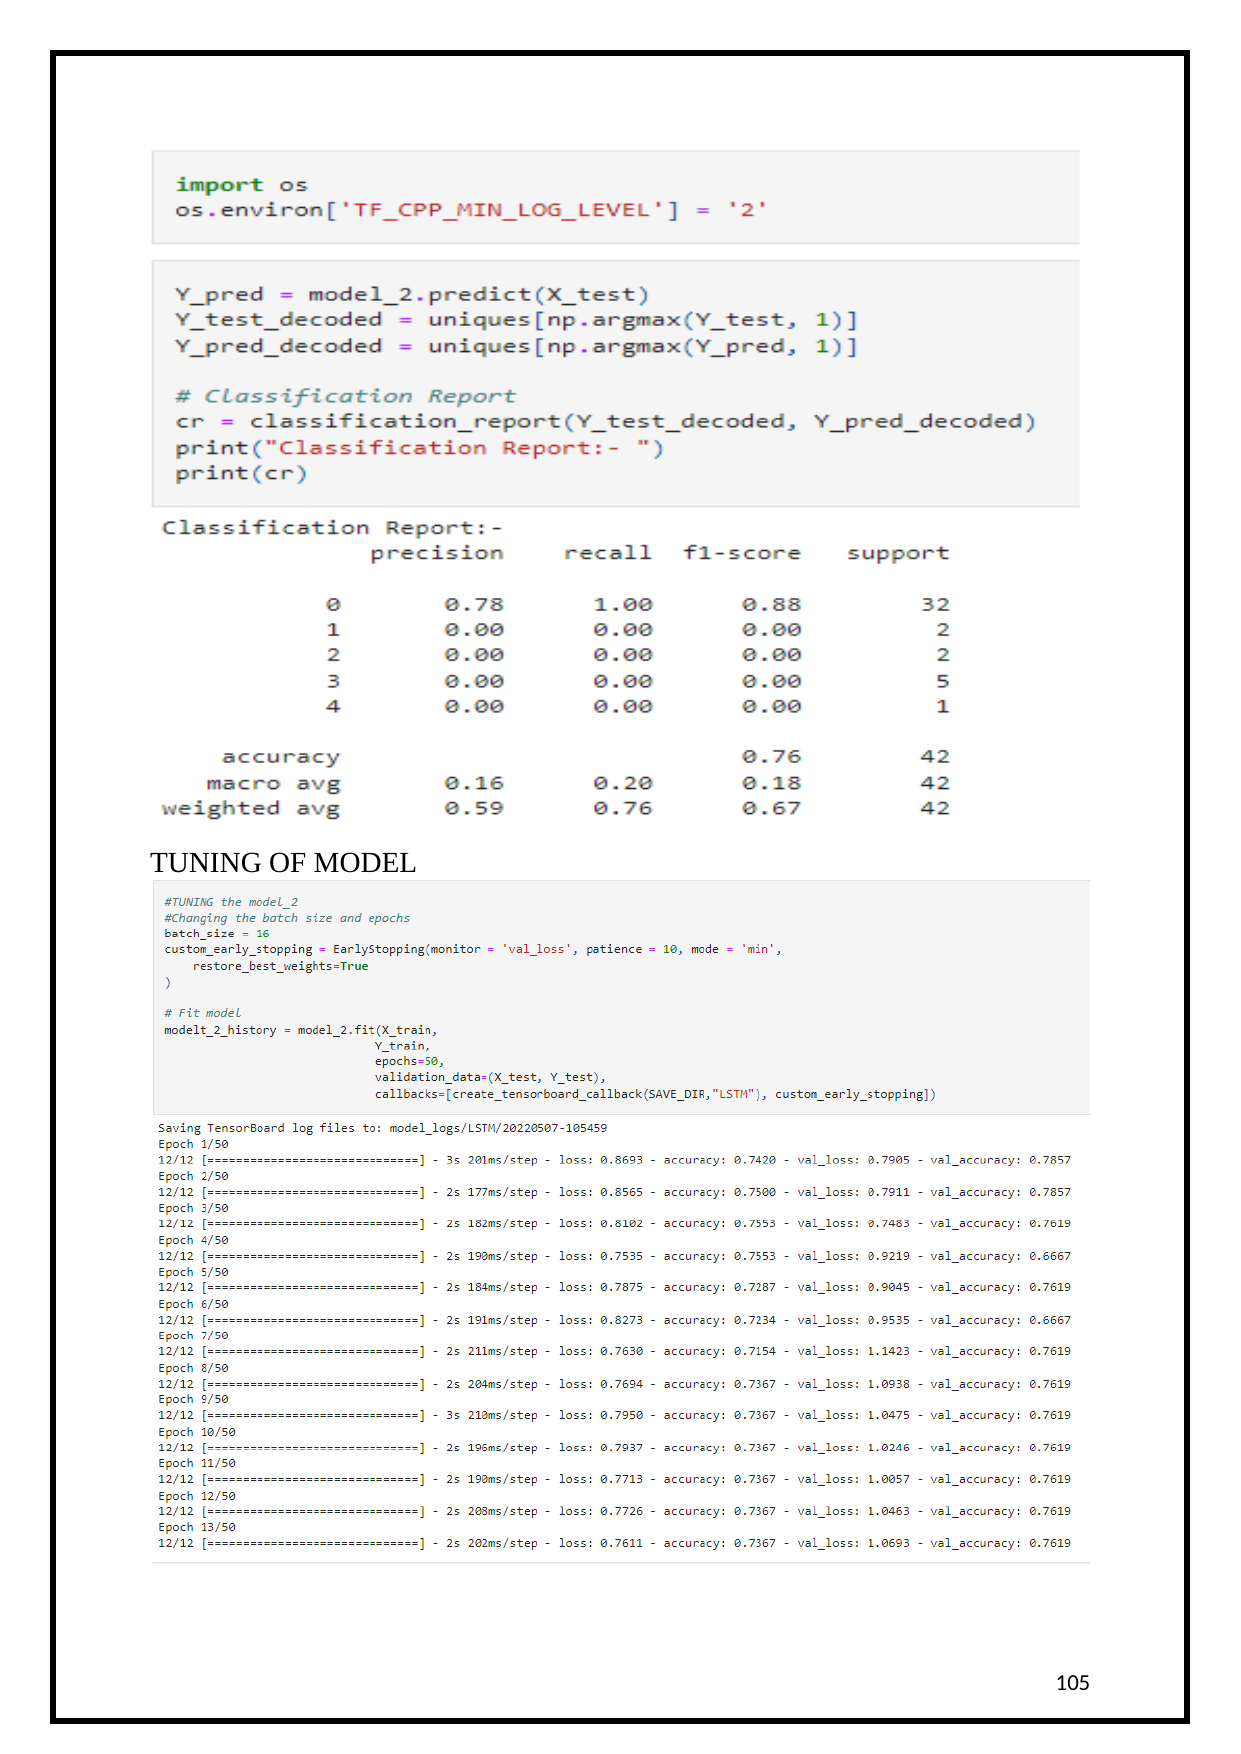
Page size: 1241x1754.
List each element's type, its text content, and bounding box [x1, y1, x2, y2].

picture [150, 878, 1091, 1564]
picture [150, 150, 1080, 846]
text TUNING OF MODEL [150, 845, 1090, 878]
